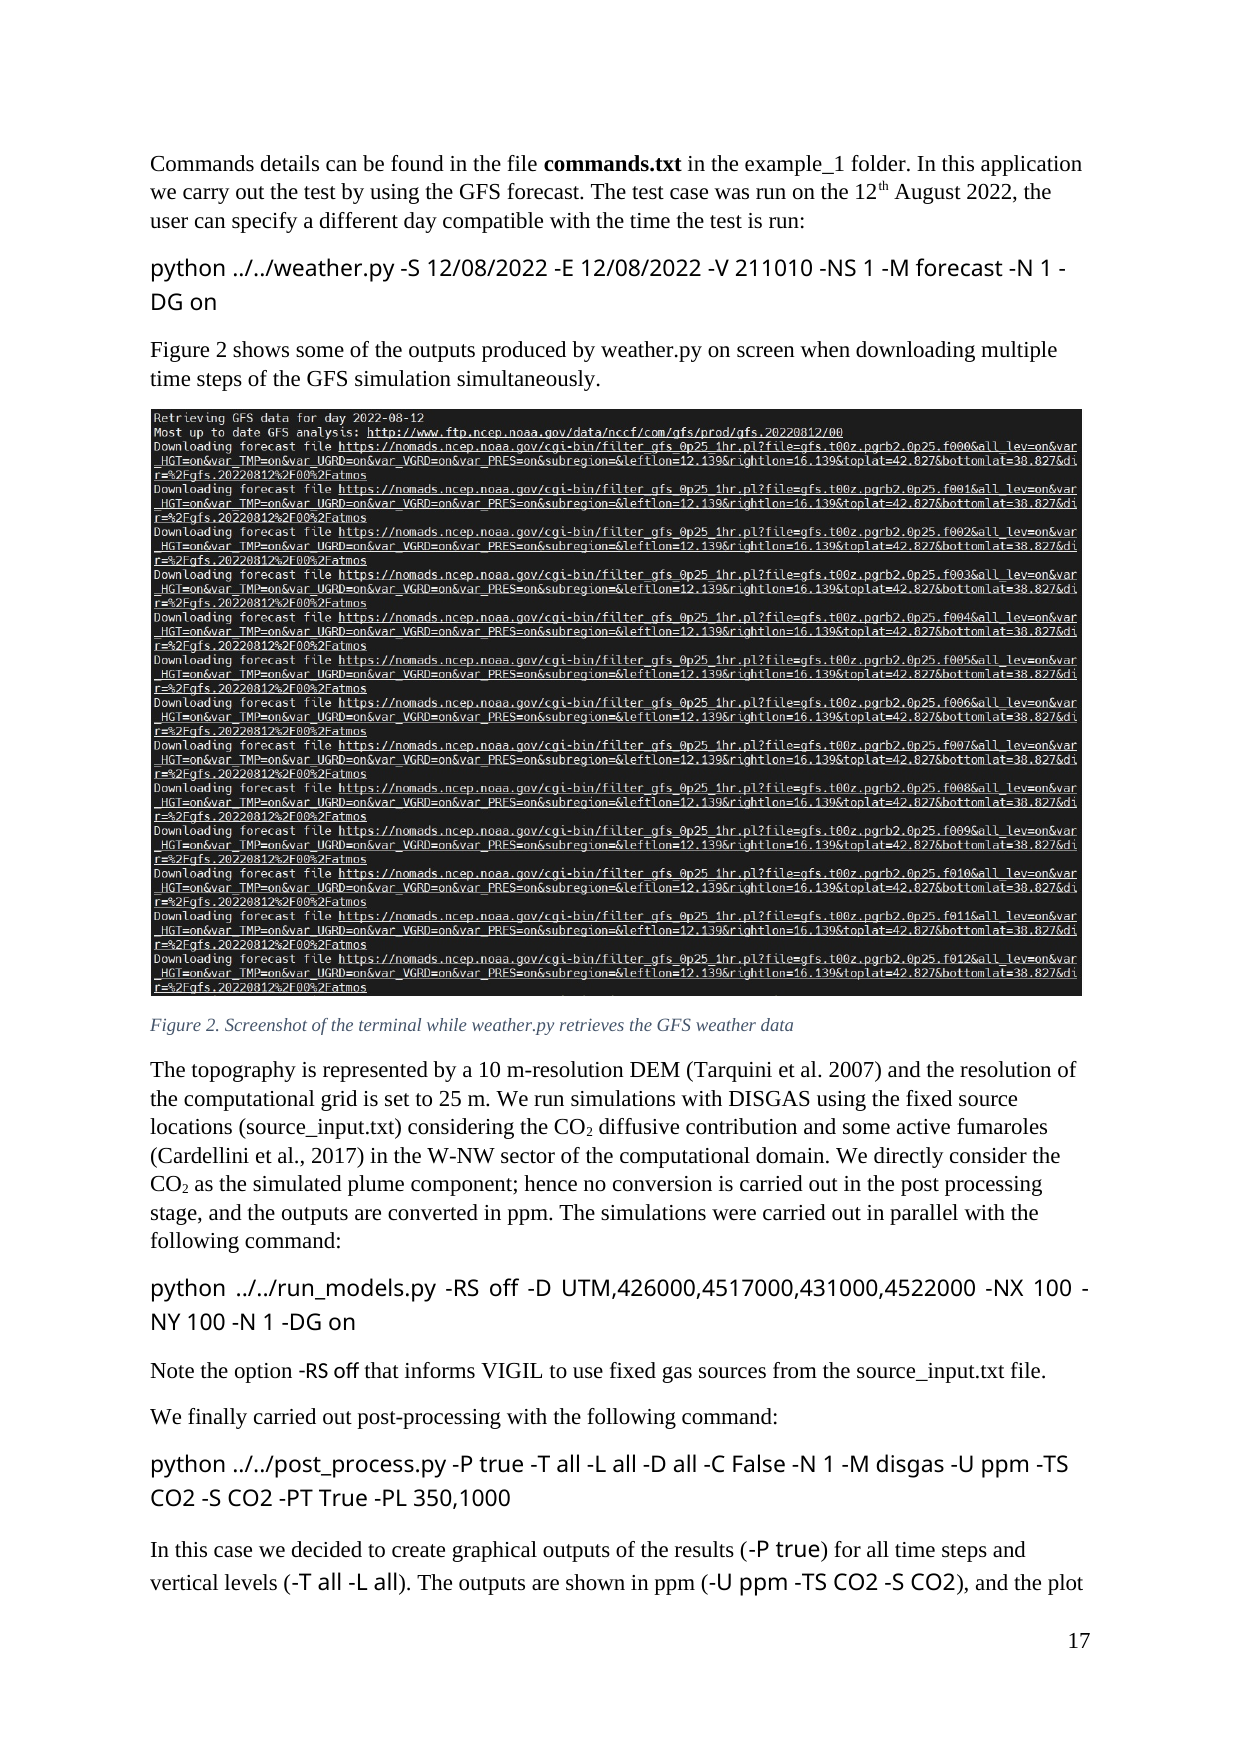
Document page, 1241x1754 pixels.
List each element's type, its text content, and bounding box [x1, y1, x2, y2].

text Figure 2 shows some of the outputs produced by weather.py on screen when downloading multiple time steps of the GFS simulation simultaneously. [150, 336, 1090, 391]
text python ../../run_models.py -RS off -D UTM,426000,4517000,431000,4522000 -NX 100 -NY 100 -N 1 -DG on [150, 1272, 1090, 1337]
text The topography is represented by a 10 m-resolution DEM (Tarquini et al. 2007) and the resolution of the computational grid is set to 25 m. We run simulations with DISGAS using the fixed source locations (source_input.txt) considering the CO2 diffusive contribution and some active fumaroles (Cardellini et al., 2017) in the W-NW sector of the computational domain. We directly consider the CO2 as the simulated plume component; hence no conversion is carried out in the post processing stage, and the outputs are converted in ppm. The simulations were carried out in parallel with the following command: [150, 1056, 1090, 1253]
picture [150, 409, 1084, 996]
text Note the option -RS off that informs VIGIL to use fixed gas sources from the source_input.txt file. [150, 1356, 1090, 1384]
text Commands details can be found in the file commands.txt in the example_1 folder. In this application we carry out the test by using the GFS forecast. The test case was run on the 12th August 2022, the user can specify a different day compatible with the time the test is run: [150, 150, 1090, 233]
text python ../../post_process.py -P true -T all -L all -D all -C False -N 1 -M disgas -U ppm -TS CO2 -S CO2 -PT True -PL 350,1000 [150, 1448, 1090, 1513]
text python ../../weather.py -S 12/08/2022 -E 12/08/2022 -V 211010 -NS 1 -M forecast -N 1 -DG on [150, 252, 1090, 317]
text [150, 1532, 1090, 1597]
text We finally carried out post-processing with the following command: [150, 1403, 1090, 1429]
